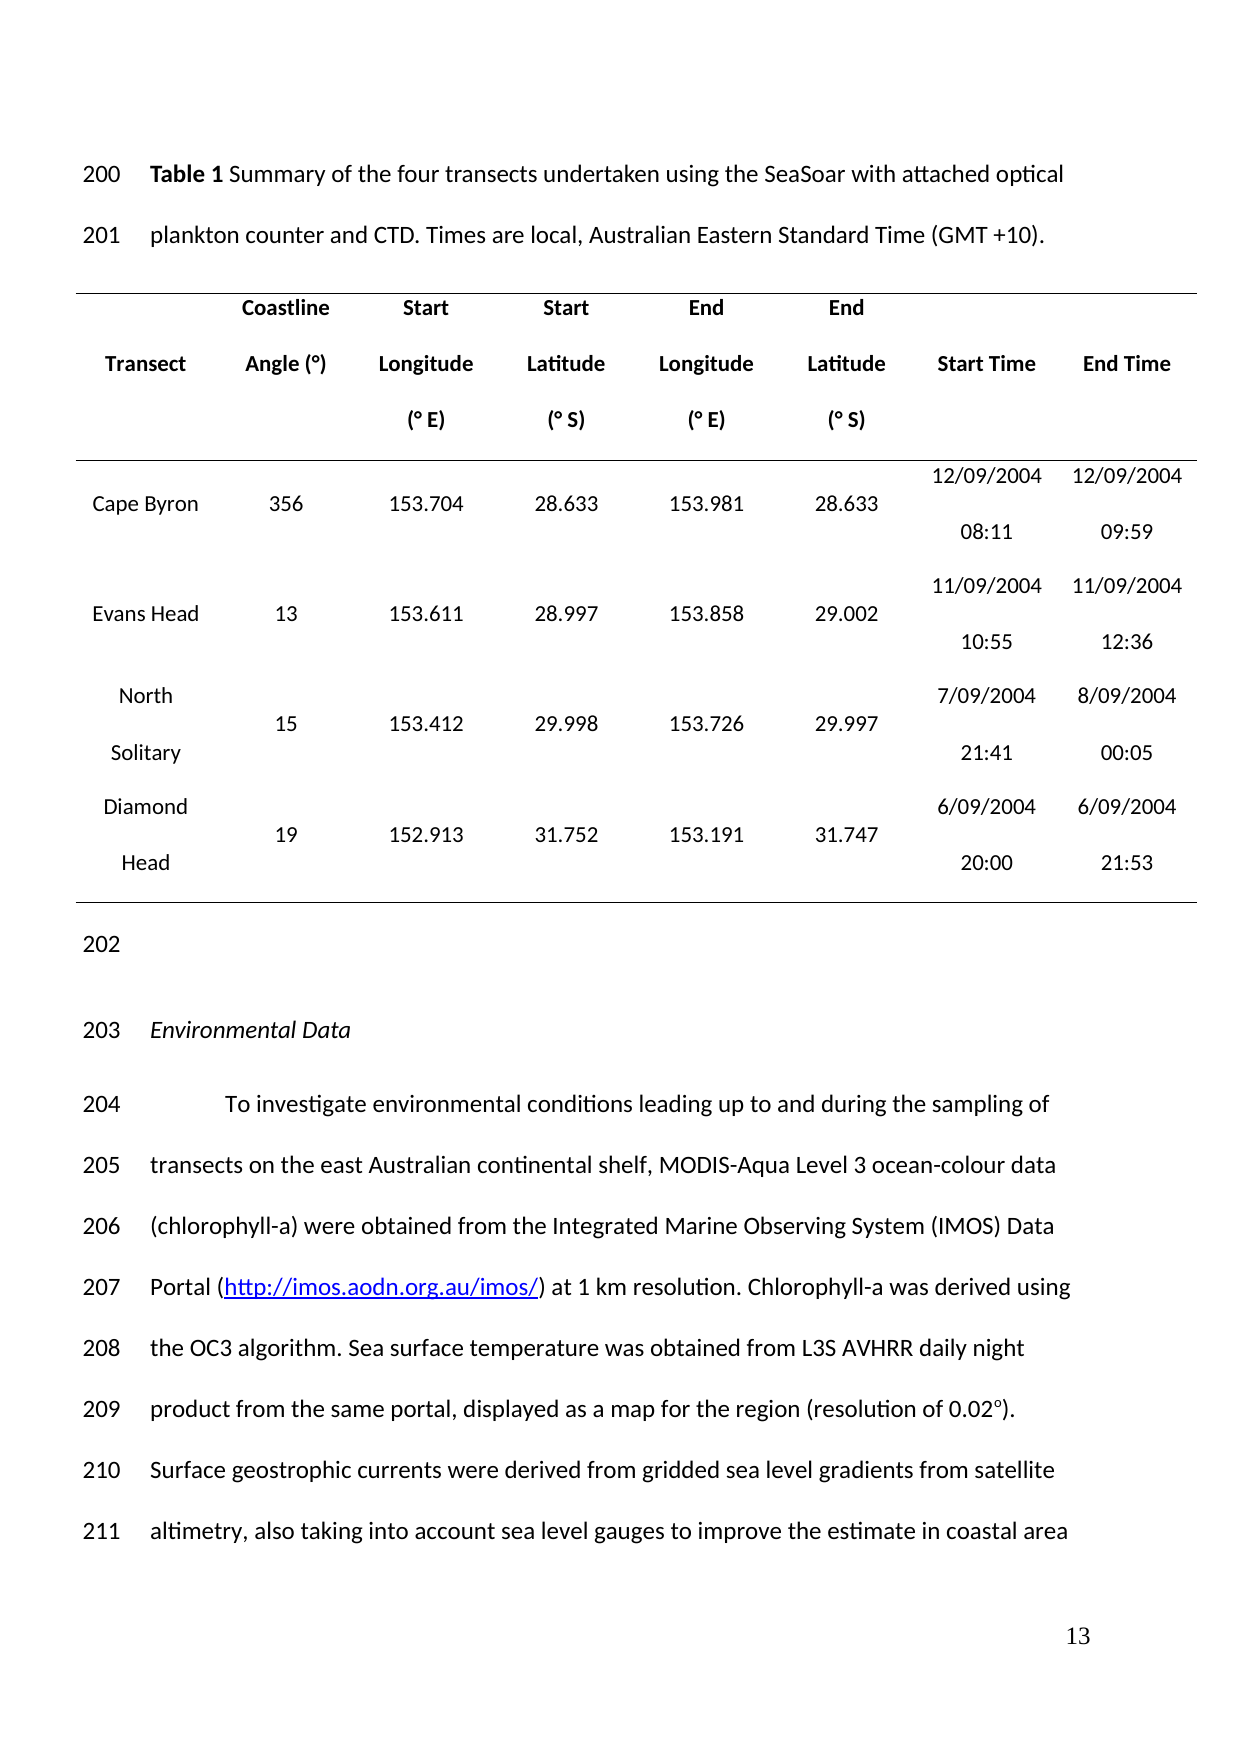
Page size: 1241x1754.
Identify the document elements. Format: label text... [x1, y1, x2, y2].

table_header Start Time [916, 294, 1057, 460]
table_header End Latitude (° S) [776, 294, 916, 460]
table_cell 29.998 [496, 682, 636, 792]
table_cell 152.913 [356, 792, 496, 902]
subtitle Environmental Data [150, 1014, 1090, 1045]
table_header Transect [76, 294, 216, 460]
table_header End Longitude (° E) [636, 294, 776, 460]
table_cell 28.633 [776, 461, 916, 571]
table_cell Diamond Head [76, 792, 216, 902]
table_cell North Solitary [76, 682, 216, 792]
table_cell 153.981 [636, 461, 776, 571]
table_cell 153.191 [636, 792, 776, 902]
table_cell 153.412 [356, 682, 496, 792]
table_cell 29.997 [776, 682, 916, 792]
table_cell 19 [216, 792, 356, 902]
table_cell 11/09/2004 12:36 [1057, 571, 1197, 682]
table_cell 29.002 [776, 571, 916, 682]
table_cell 15 [216, 682, 356, 792]
subtitle Table 1 Summary of the four transects undertaken using the SeaSoar with attached optical plankton counter and CTD. Times are local, Australian Eastern Standard Time (GMT +10). [150, 158, 1090, 249]
table_cell 31.752 [496, 792, 636, 902]
table_cell 153.858 [636, 571, 776, 682]
table_cell 153.726 [636, 682, 776, 792]
table_cell 28.633 [496, 461, 636, 571]
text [150, 1088, 1090, 1546]
table_cell 153.704 [356, 461, 496, 571]
table_cell 8/09/2004 00:05 [1057, 682, 1197, 792]
table_cell 13 [216, 571, 356, 682]
table_cell 31.747 [776, 792, 916, 902]
table_header Start Latitude (° S) [496, 294, 636, 460]
table_cell 356 [216, 461, 356, 571]
table_header Start Longitude (° E) [356, 294, 496, 460]
table_header Coastline Angle (°) [216, 294, 356, 460]
table_cell 11/09/2004 10:55 [916, 571, 1057, 682]
table_header End Time [1057, 294, 1197, 460]
table_cell 7/09/2004 21:41 [916, 682, 1057, 792]
table_cell Evans Head [76, 571, 216, 682]
table_cell 6/09/2004 21:53 [1057, 792, 1197, 902]
table_cell 12/09/2004 08:11 [916, 461, 1057, 571]
table_cell 28.997 [496, 571, 636, 682]
table_cell 153.611 [356, 571, 496, 682]
table_cell 6/09/2004 20:00 [916, 792, 1057, 902]
table_cell Cape Byron [76, 461, 216, 571]
table_cell 12/09/2004 09:59 [1057, 461, 1197, 571]
